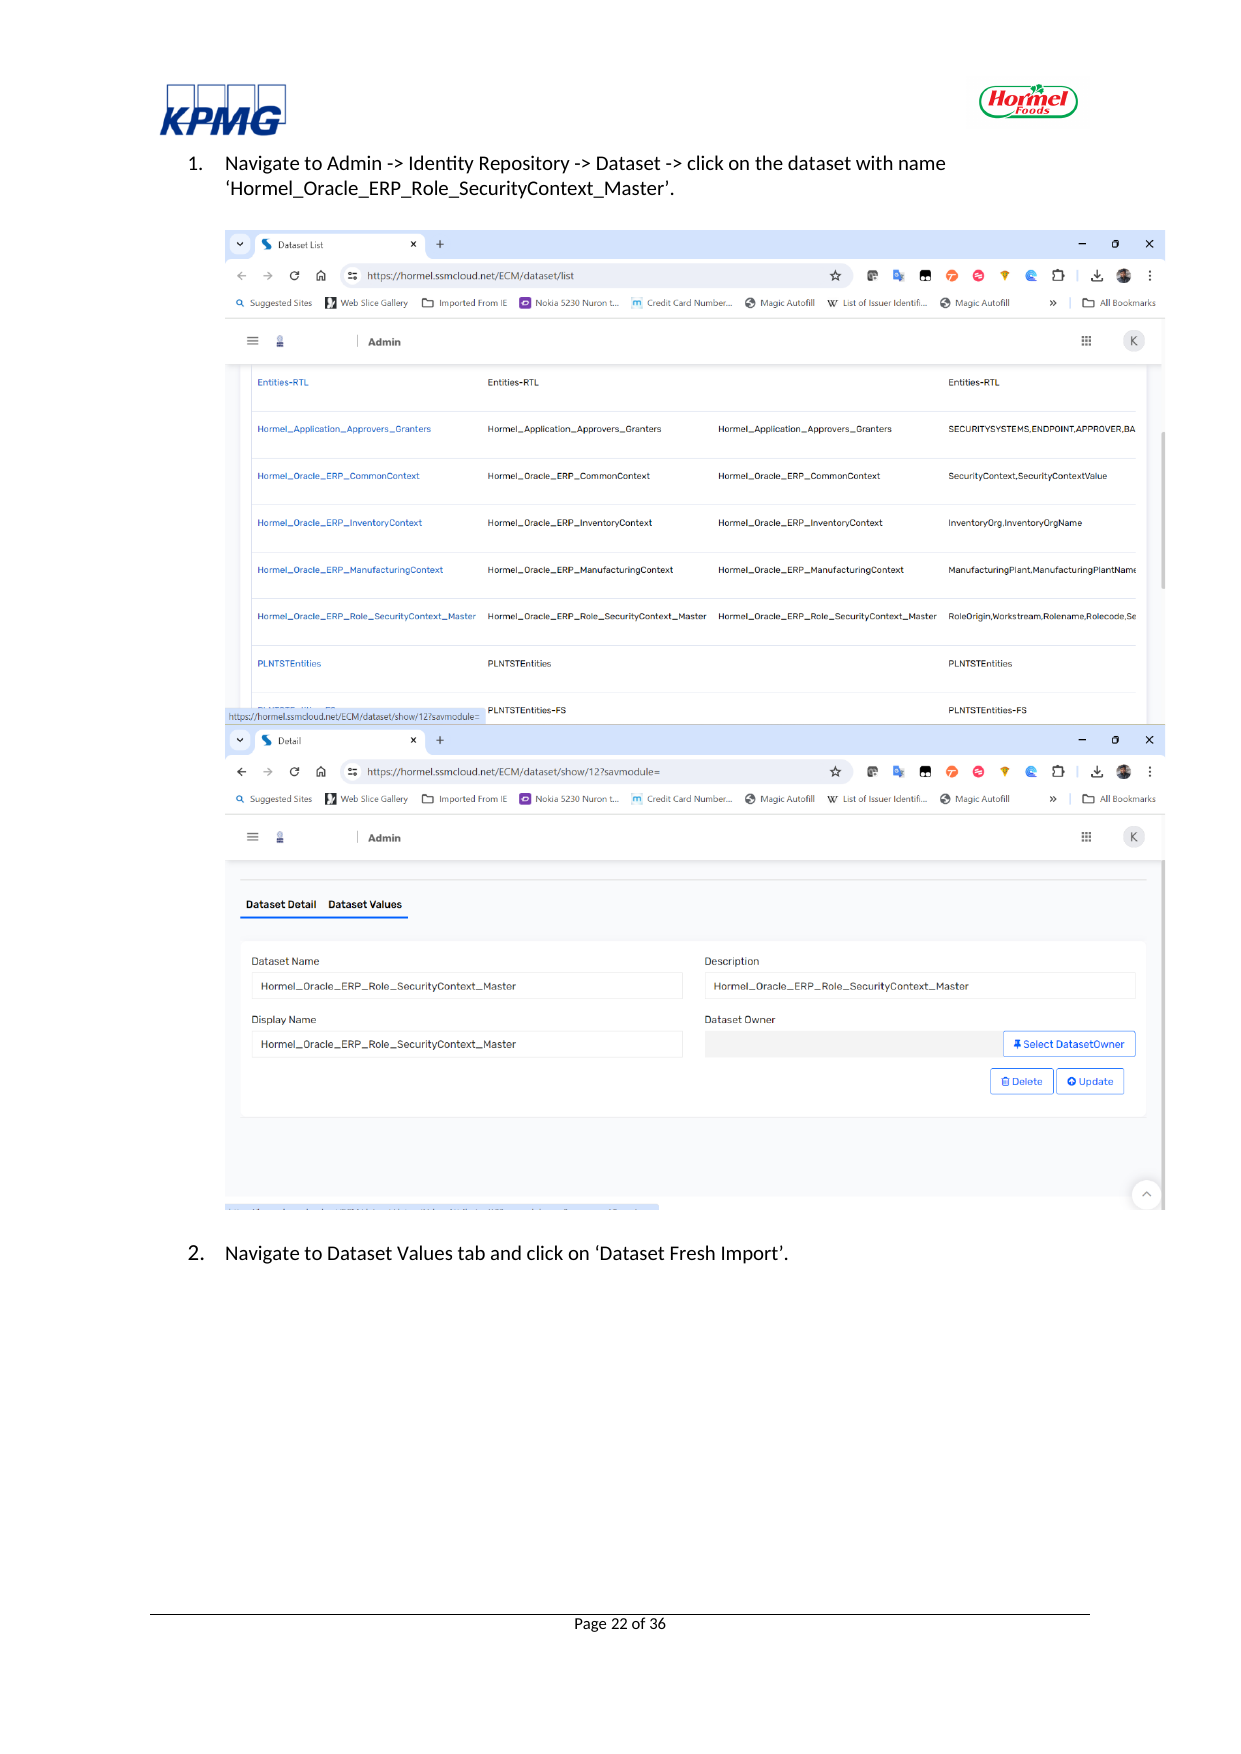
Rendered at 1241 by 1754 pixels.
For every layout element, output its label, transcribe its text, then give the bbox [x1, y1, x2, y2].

picture [150, 75, 302, 146]
list Navigate to Dataset Values tab and click on ‘Dataset Fresh Import’. [187, 1238, 1090, 1266]
list Navigate to Admin -> Identity Repository -> Dataset -> click on the dataset with name ‘Hormel_Oracle_ERP_Role_SecurityContext_Master’. [187, 150, 1090, 201]
picture [966, 76, 1091, 129]
picture [225, 230, 1166, 1210]
